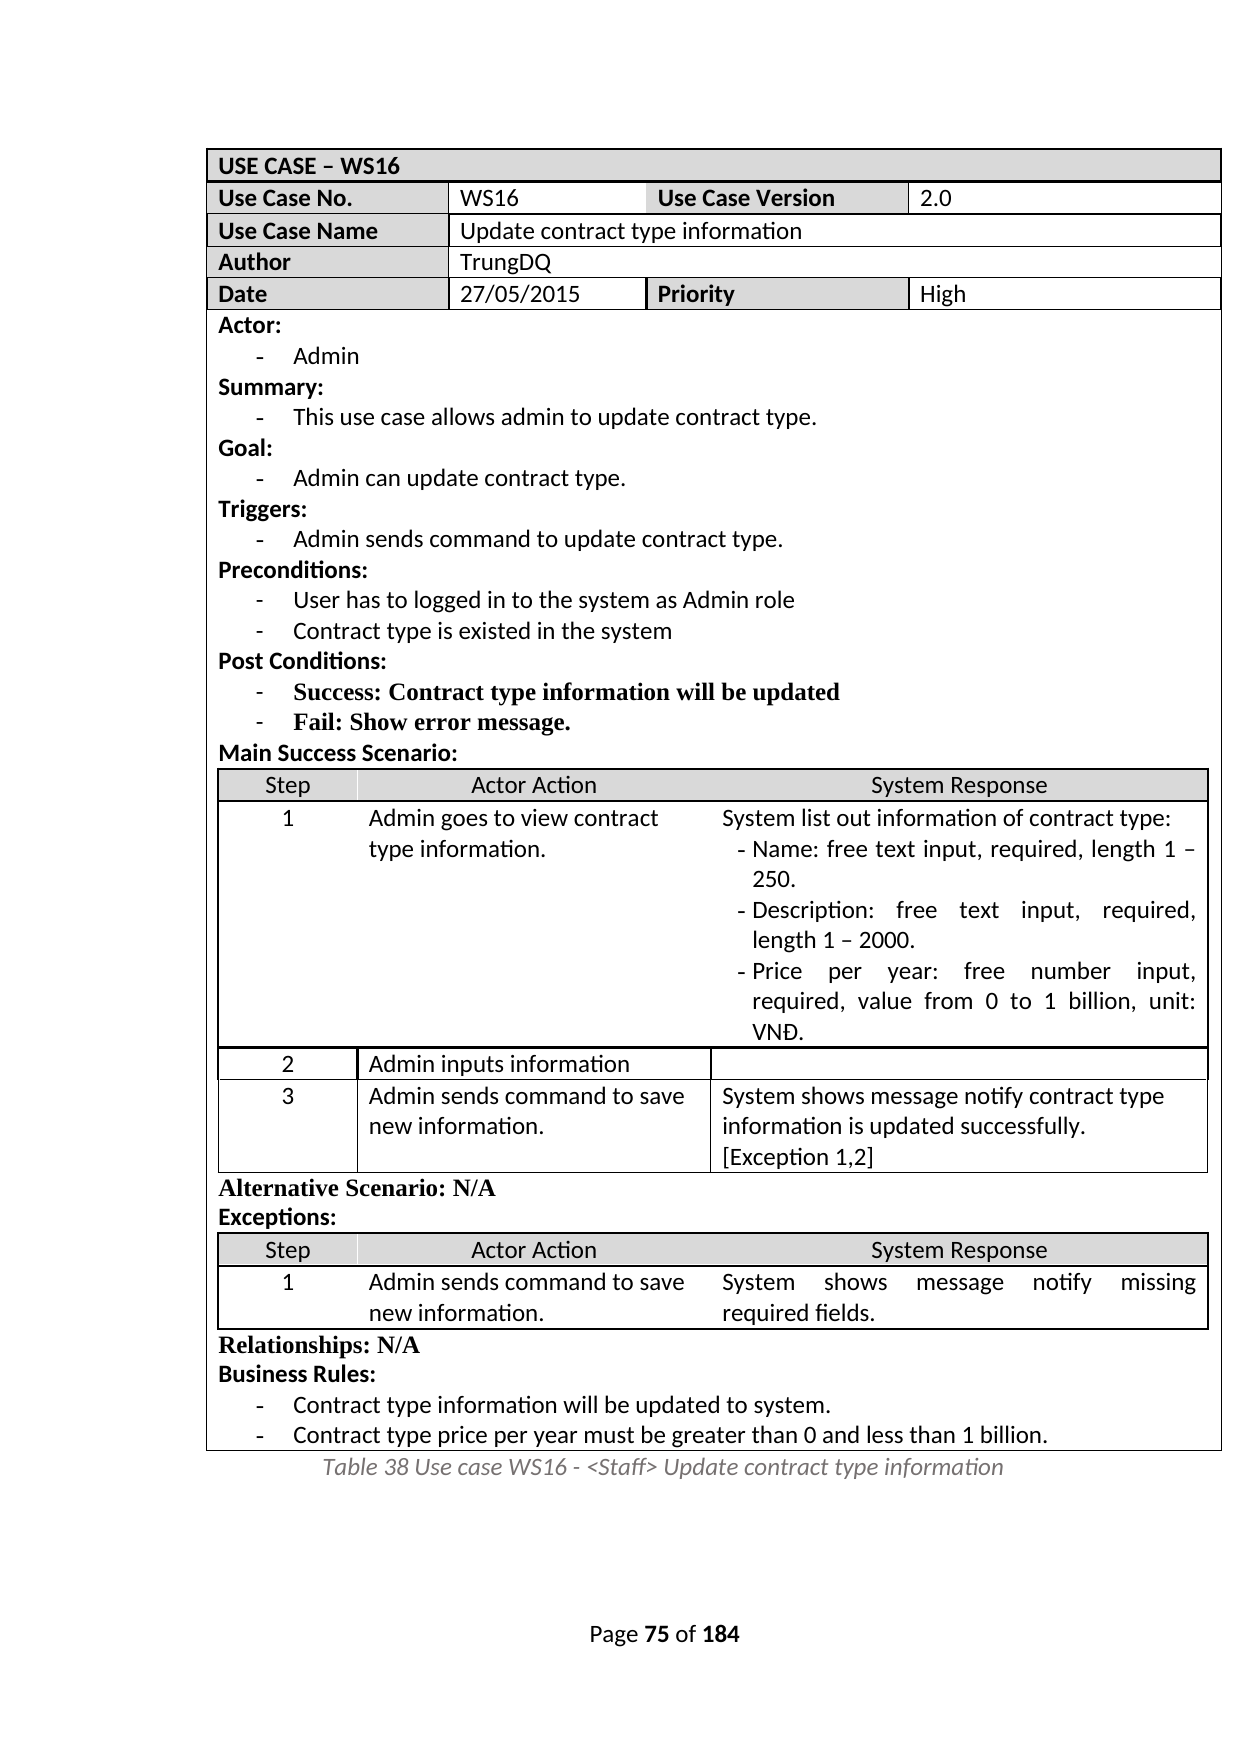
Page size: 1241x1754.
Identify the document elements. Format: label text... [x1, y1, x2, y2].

table_cell Priority [648, 278, 908, 309]
table_cell Actor: Admin Summary: This use case allows admin to update contract type. Goal: Admin can update contract type. Triggers: Admin sends command to update contract type. Preconditions: User has to logged in to the system as Admin role Contract type is existed in the system Post Conditions: Success: Contract type information will be updated Fail: Show error message. Main Success Scenario: Alternative Scenario: N/A Exceptions: Relationships: N/A Business Rules: Contract type information will be updated to system. Contract type price per year must be greater than 0 and less than 1 billion. [207, 310, 1221, 1450]
table_header USE CASE – WS16 [208, 150, 1220, 180]
table_cell WS16 [449, 183, 646, 213]
table_cell High [910, 278, 1220, 309]
table_cell Update contract type information [450, 215, 1220, 246]
table_cell Use Case No. [207, 183, 448, 213]
table_cell Use Case Name [208, 214, 448, 246]
table_cell Use Case Version [646, 183, 908, 213]
table_cell Author [207, 247, 448, 277]
table_cell Date [208, 278, 448, 309]
table_cell 2.0 [909, 183, 1221, 213]
table_cell TrungDQ [449, 247, 1221, 277]
table_cell 27/05/2015 [450, 278, 645, 309]
